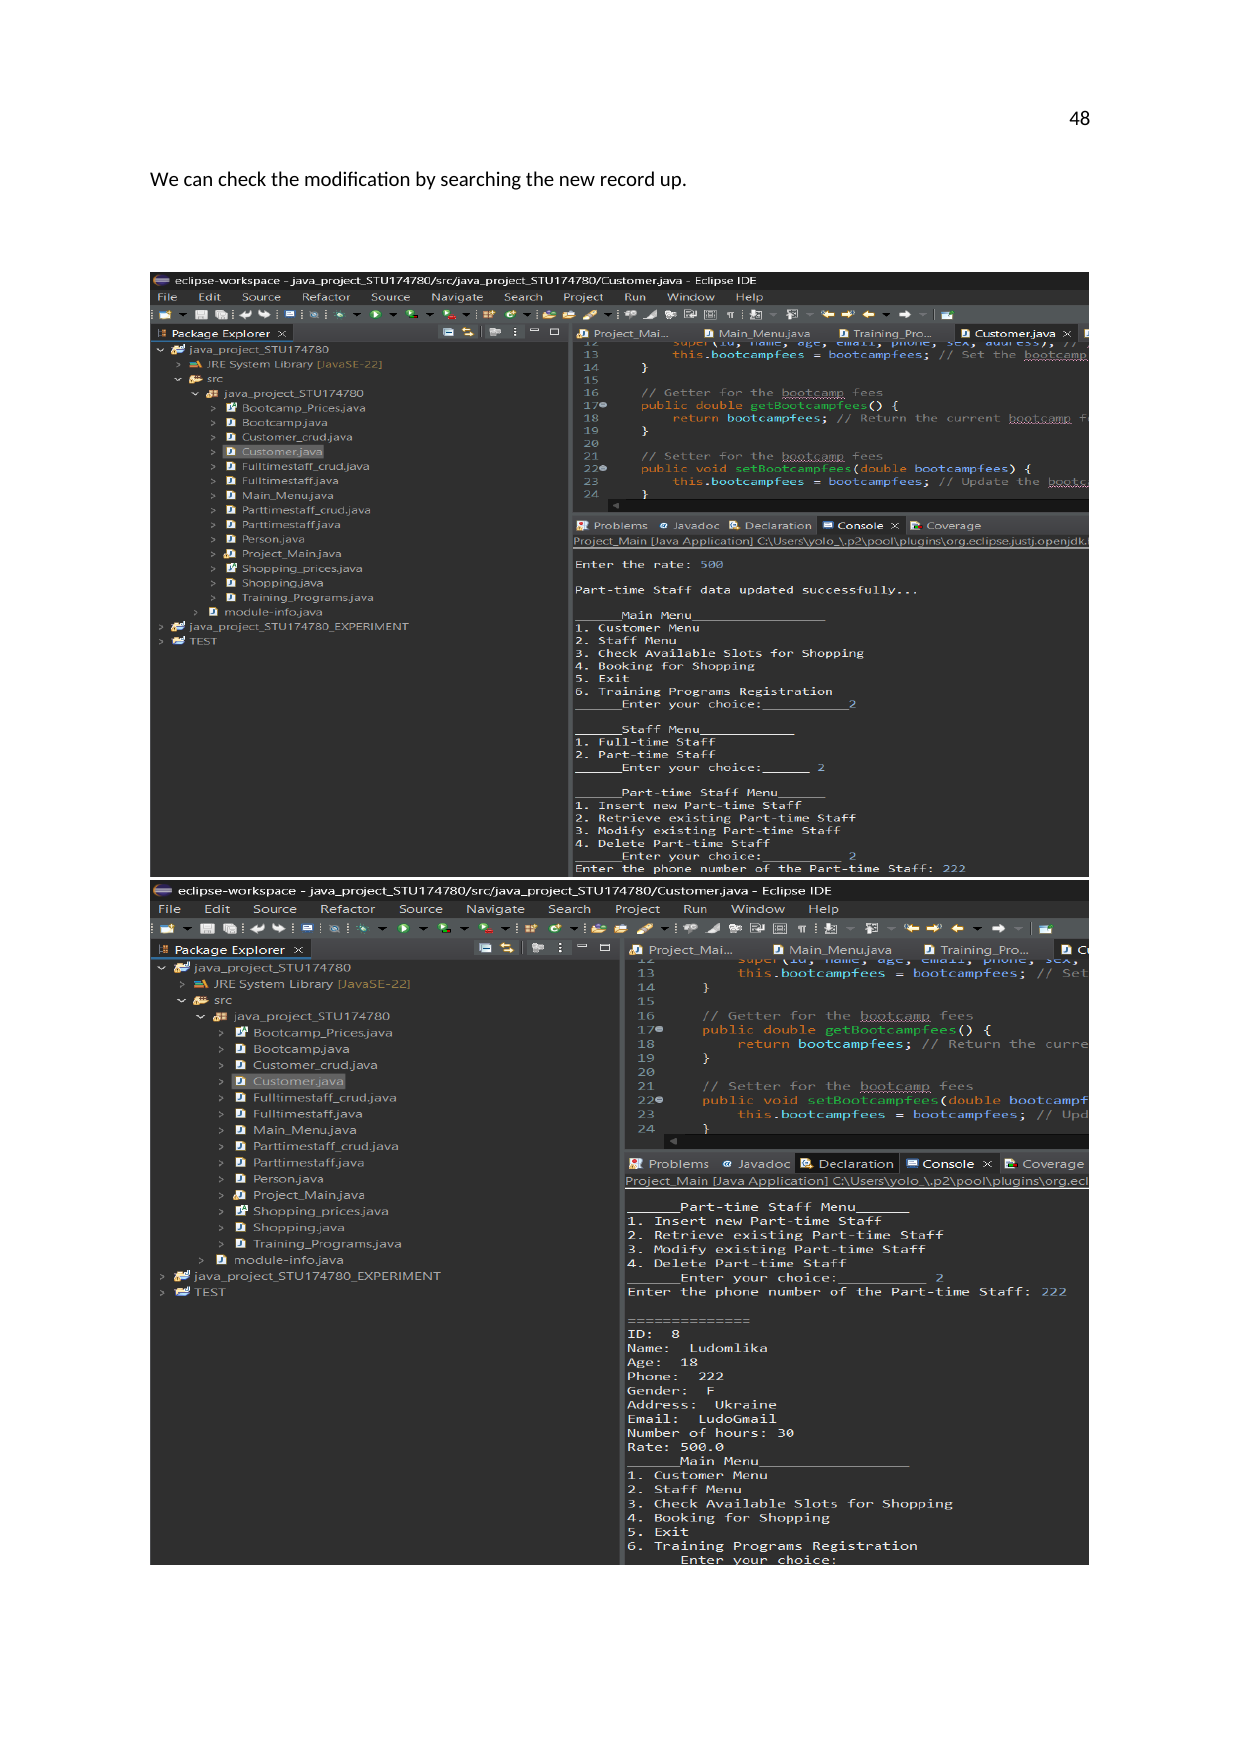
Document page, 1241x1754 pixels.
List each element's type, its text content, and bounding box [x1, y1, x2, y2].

picture [150, 272, 1089, 877]
picture [150, 880, 1089, 1565]
text We can check the modification by searching the new record up. [150, 166, 1090, 192]
